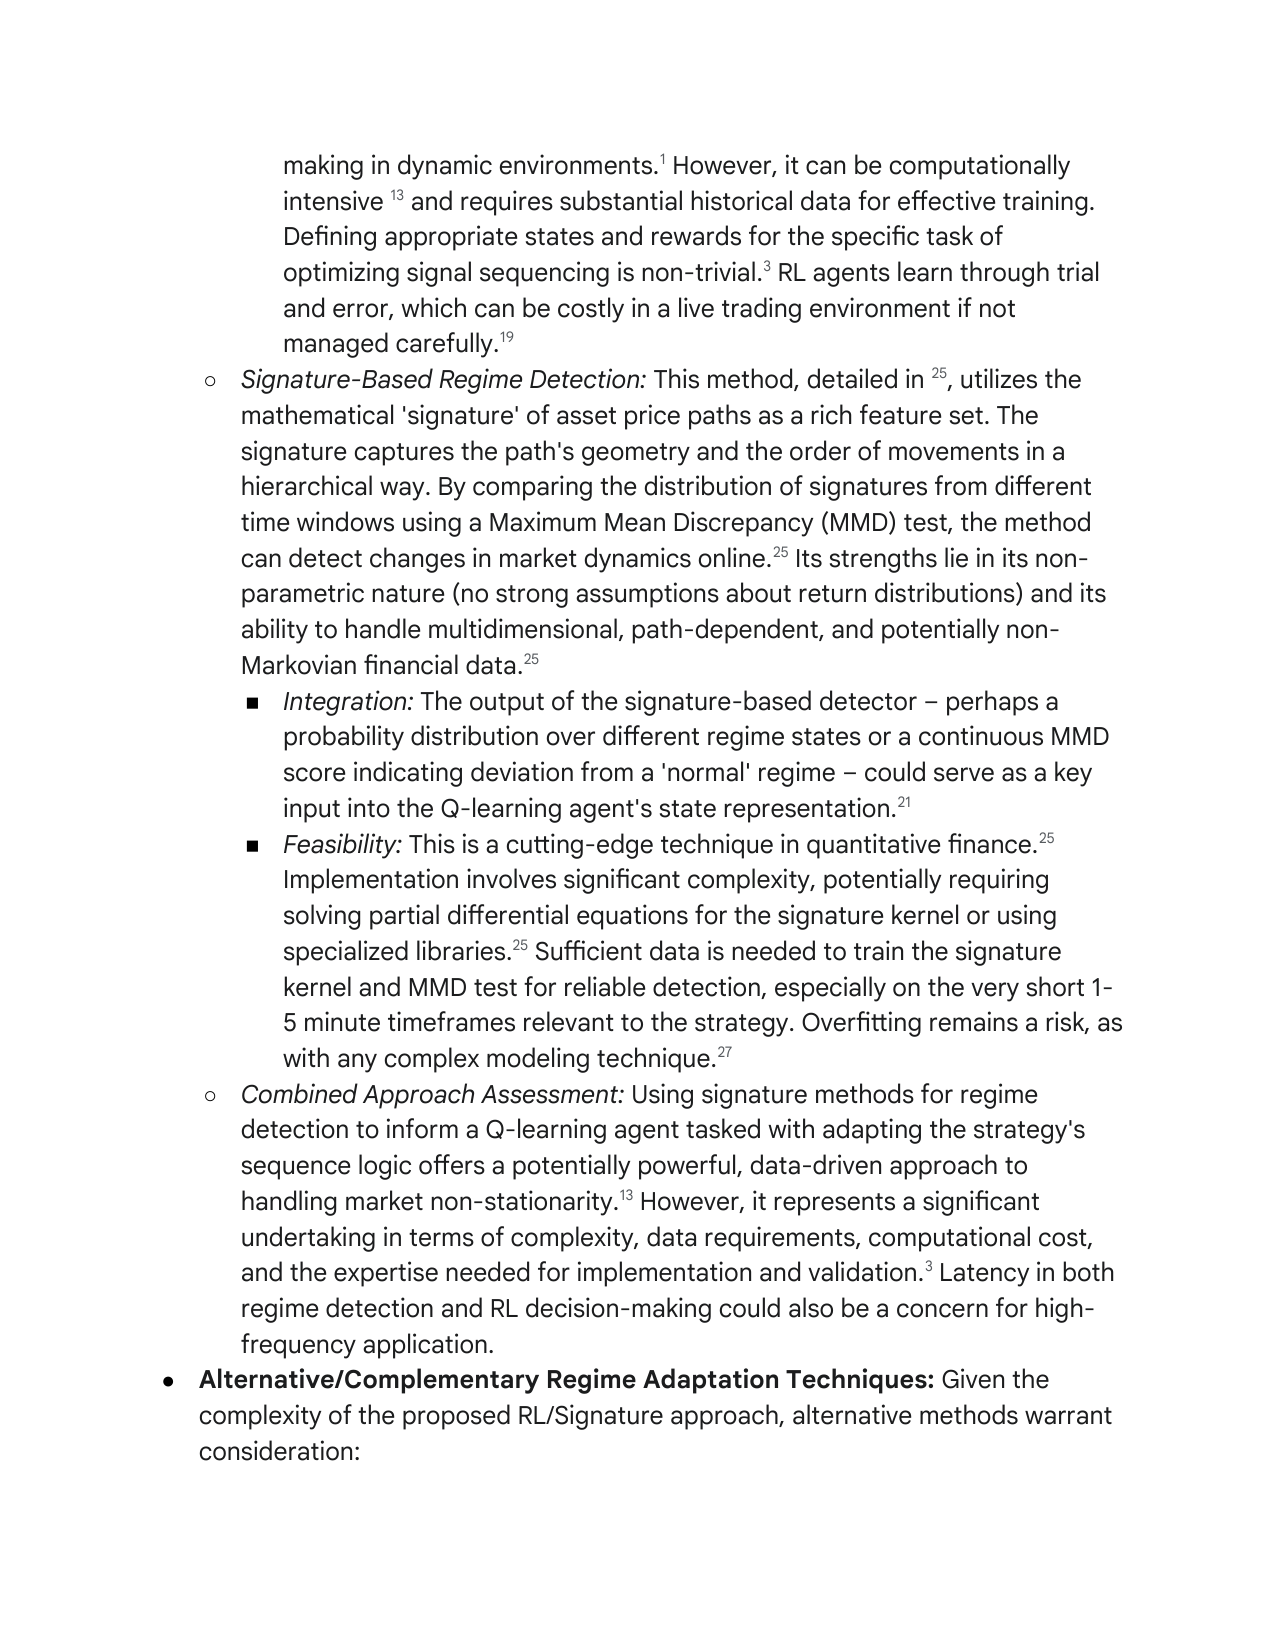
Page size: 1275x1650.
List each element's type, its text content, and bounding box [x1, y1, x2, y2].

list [245, 150, 1125, 360]
list Combined Approach Assessment: Using signature methods for regime detection to inform a Q-learning agent tasked with adapting the strategy's sequence logic offers a potentially powerful, data-driven approach to handling market non-stationarity.13 However, it represents a significant undertaking in terms of complexity, data requirements, computational cost, and the expertise needed for implementation and validation.3 Latency in both regime detection and RL decision-making could also be a concern for high-frequency application. [203, 1079, 1125, 1360]
list Alternative/Complementary Regime Adaptation Techniques: Given the complexity of the proposed RL/Signature approach, alternative methods warrant consideration: [161, 1365, 1125, 1468]
list Integration: The output of the signature-based detector – perhaps a probability distribution over different regime states or a continuous MMD score indicating deviation from a 'normal' regime – could serve as a key input into the Q-learning agent's state representation.21 [245, 686, 1125, 824]
list Signature-Based Regime Detection: This method, detailed in 25, utilizes the mathematical 'signature' of asset price paths as a rich feature set. The signature captures the path's geometry and the order of movements in a hierarchical way. By comparing the distribution of signatures from different time windows using a Maximum Mean Discrepancy (MMD) test, the method can detect changes in market dynamics online.25 Its strengths lie in its non-parametric nature (no strong assumptions about return distributions) and its ability to handle multidimensional, path-dependent, and potentially non-Markovian financial data.25 [203, 364, 1125, 682]
list Feasibility: This is a cutting-edge technique in quantitative finance.25 Implementation involves significant complexity, potentially requiring solving partial differential equations for the signature kernel or using specialized libraries.25 Sufficient data is needed to train the signature kernel and MMD test for reliable detection, especially on the very short 1-5 minute timeframes relevant to the strategy. Overfitting remains a risk, as with any complex modeling technique.27 [245, 829, 1125, 1074]
